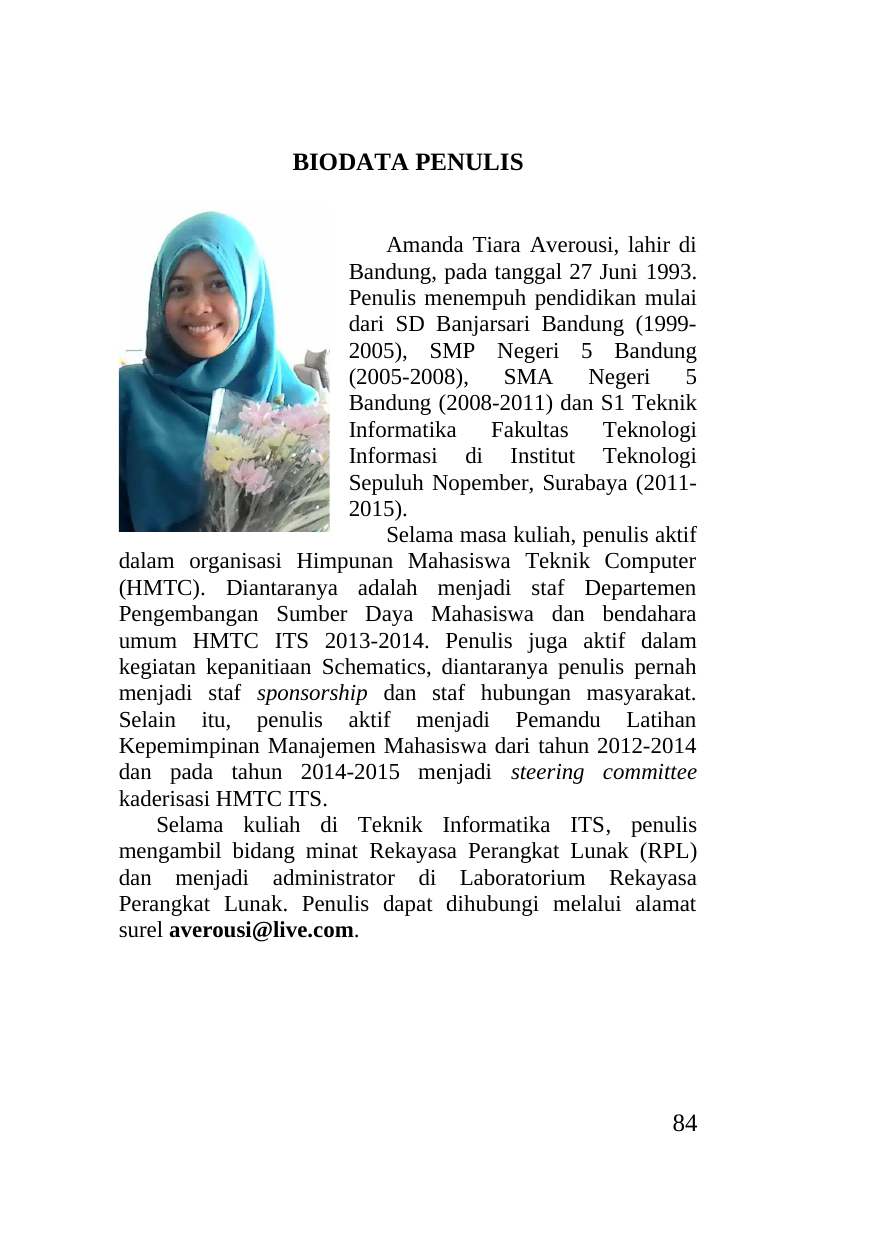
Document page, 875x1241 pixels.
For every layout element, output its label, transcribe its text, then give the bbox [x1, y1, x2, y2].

picture [118, 204, 330, 532]
text Selama masa kuliah, penulis aktif dalam organisasi Himpunan Mahasiswa Teknik Computer (HMTC). Diantaranya adalah menjadi staf Departemen Pengembangan Sumber Daya Mahasiswa dan bendahara umum HMTC ITS 2013-2014. Penulis juga aktif dalam kegiatan kepanitiaan Schematics, diantaranya penulis pernah menjadi staf sponsorship dan staf hubungan masyarakat. Selain itu, penulis aktif menjadi Pemandu Latihan Kepemimpinan Manajemen Mahasiswa dari tahun 2012-2014 dan pada tahun 2014-2015 menjadi steering committee kaderisasi HMTC ITS. [118, 521, 697, 811]
text Selama kuliah di Teknik Informatika ITS, penulis mengambil bidang minat Rekayasa Perangkat Lunak (RPL) dan menjadi administrator di Laboratorium Rekayasa Perangkat Lunak. Penulis dapat dihubungi melalui alamat surel averousi@live.com. [118, 811, 697, 943]
text BIODATA PENULIS [118, 147, 697, 176]
text Amanda Tiara Averousi, lahir di Bandung, pada tanggal 27 Juni 1993. Penulis menempuh pendidikan mulai dari SD Banjarsari Bandung (1999-2005), SMP Negeri 5 Bandung (2005-2008), SMA Negeri 5 Bandung (2008-2011) dan S1 Teknik Informatika Fakultas Teknologi Informasi di Institut Teknologi Sepuluh Nopember, Surabaya (2011-2015). [330, 231, 697, 521]
